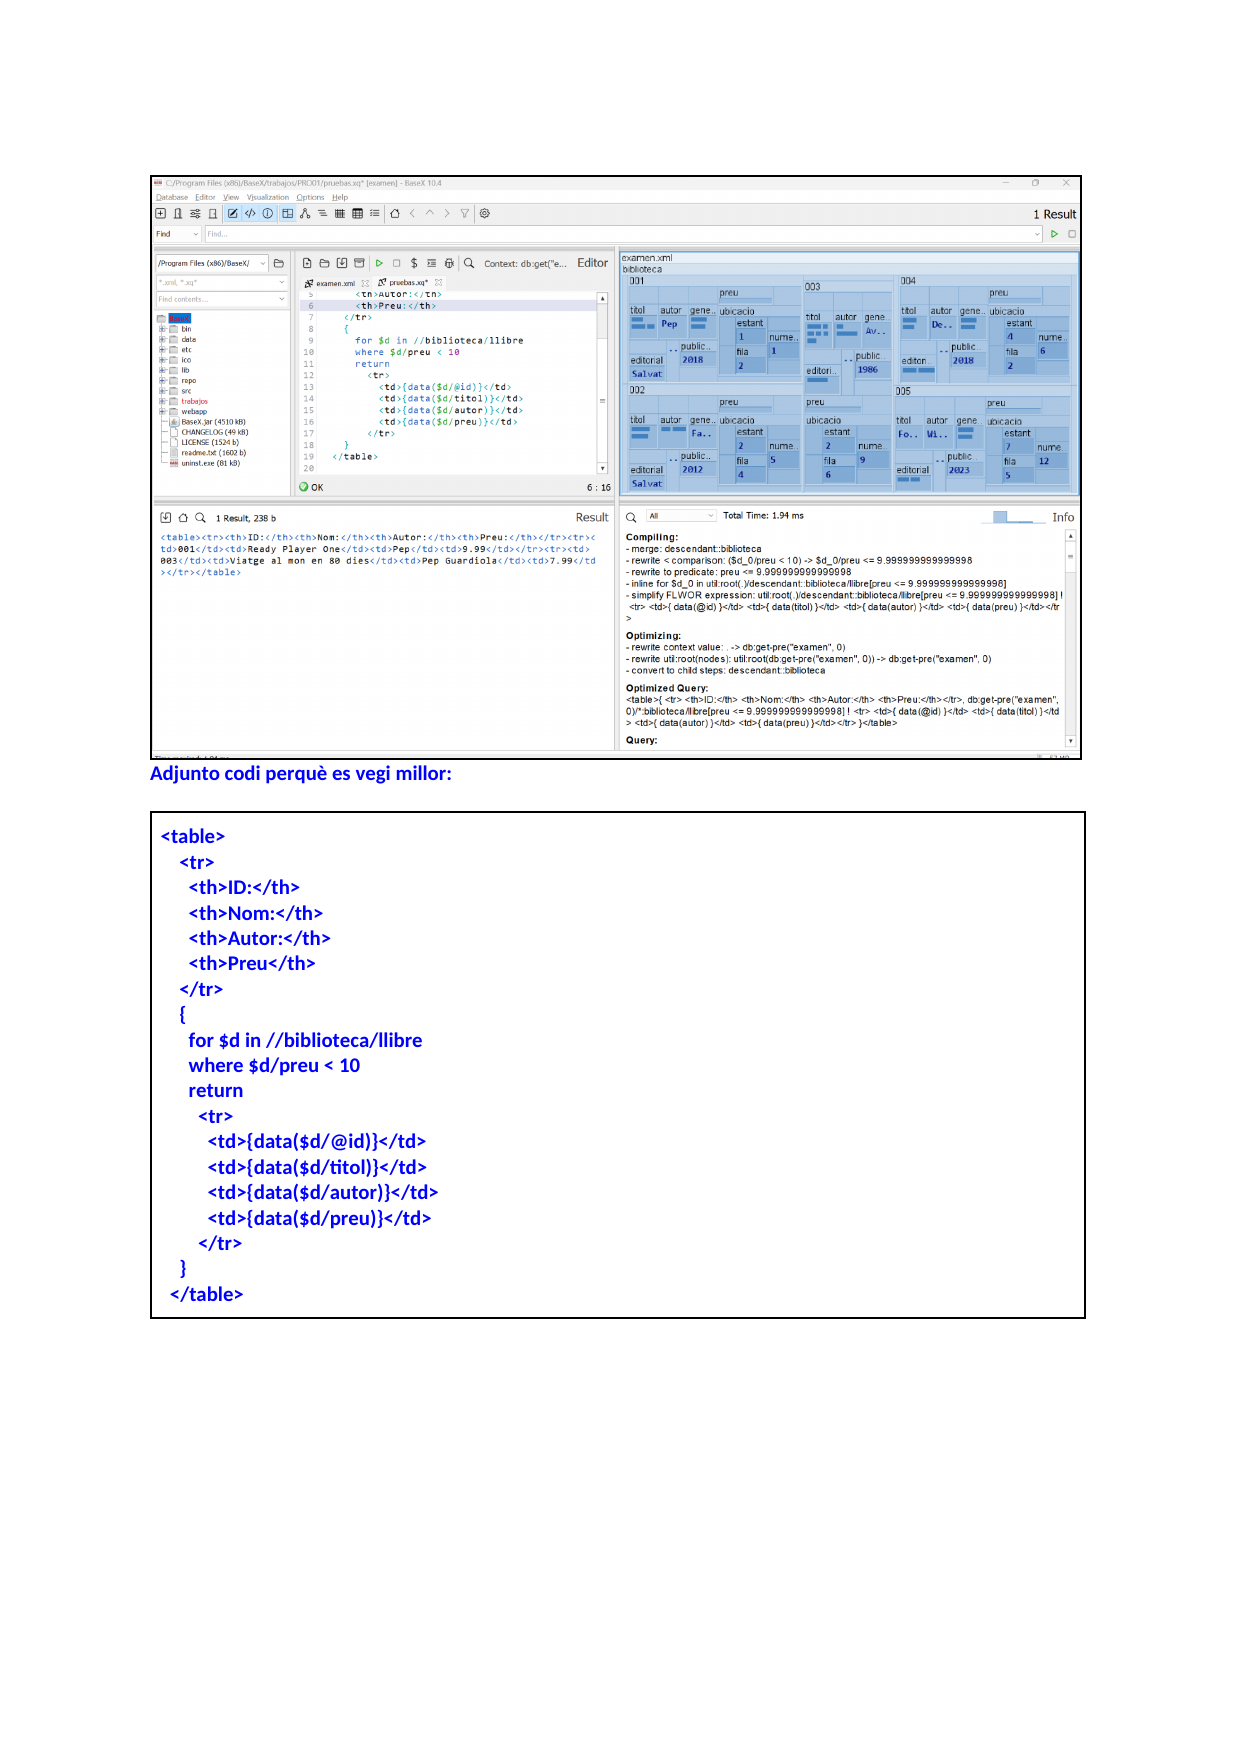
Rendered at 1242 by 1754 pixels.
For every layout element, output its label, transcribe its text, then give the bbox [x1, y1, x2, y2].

table_header <table> <tr> <th>ID:</th> <th>Nom:</th> <th>Autor:</th> <th>Preu</th> </tr> { for $d in //biblioteca/llibre where $d/preu < 10 return <tr> <td>{data($d/@id)}</td> <td>{data($d/titol)}</td> <td>{data($d/autor)}</td> <td>{data($d/preu)}</td> </tr> } </table> [152, 813, 1084, 1317]
picture [152, 177, 1080, 758]
text Adjunto codi perquè es vegi millor: [150, 760, 1083, 786]
